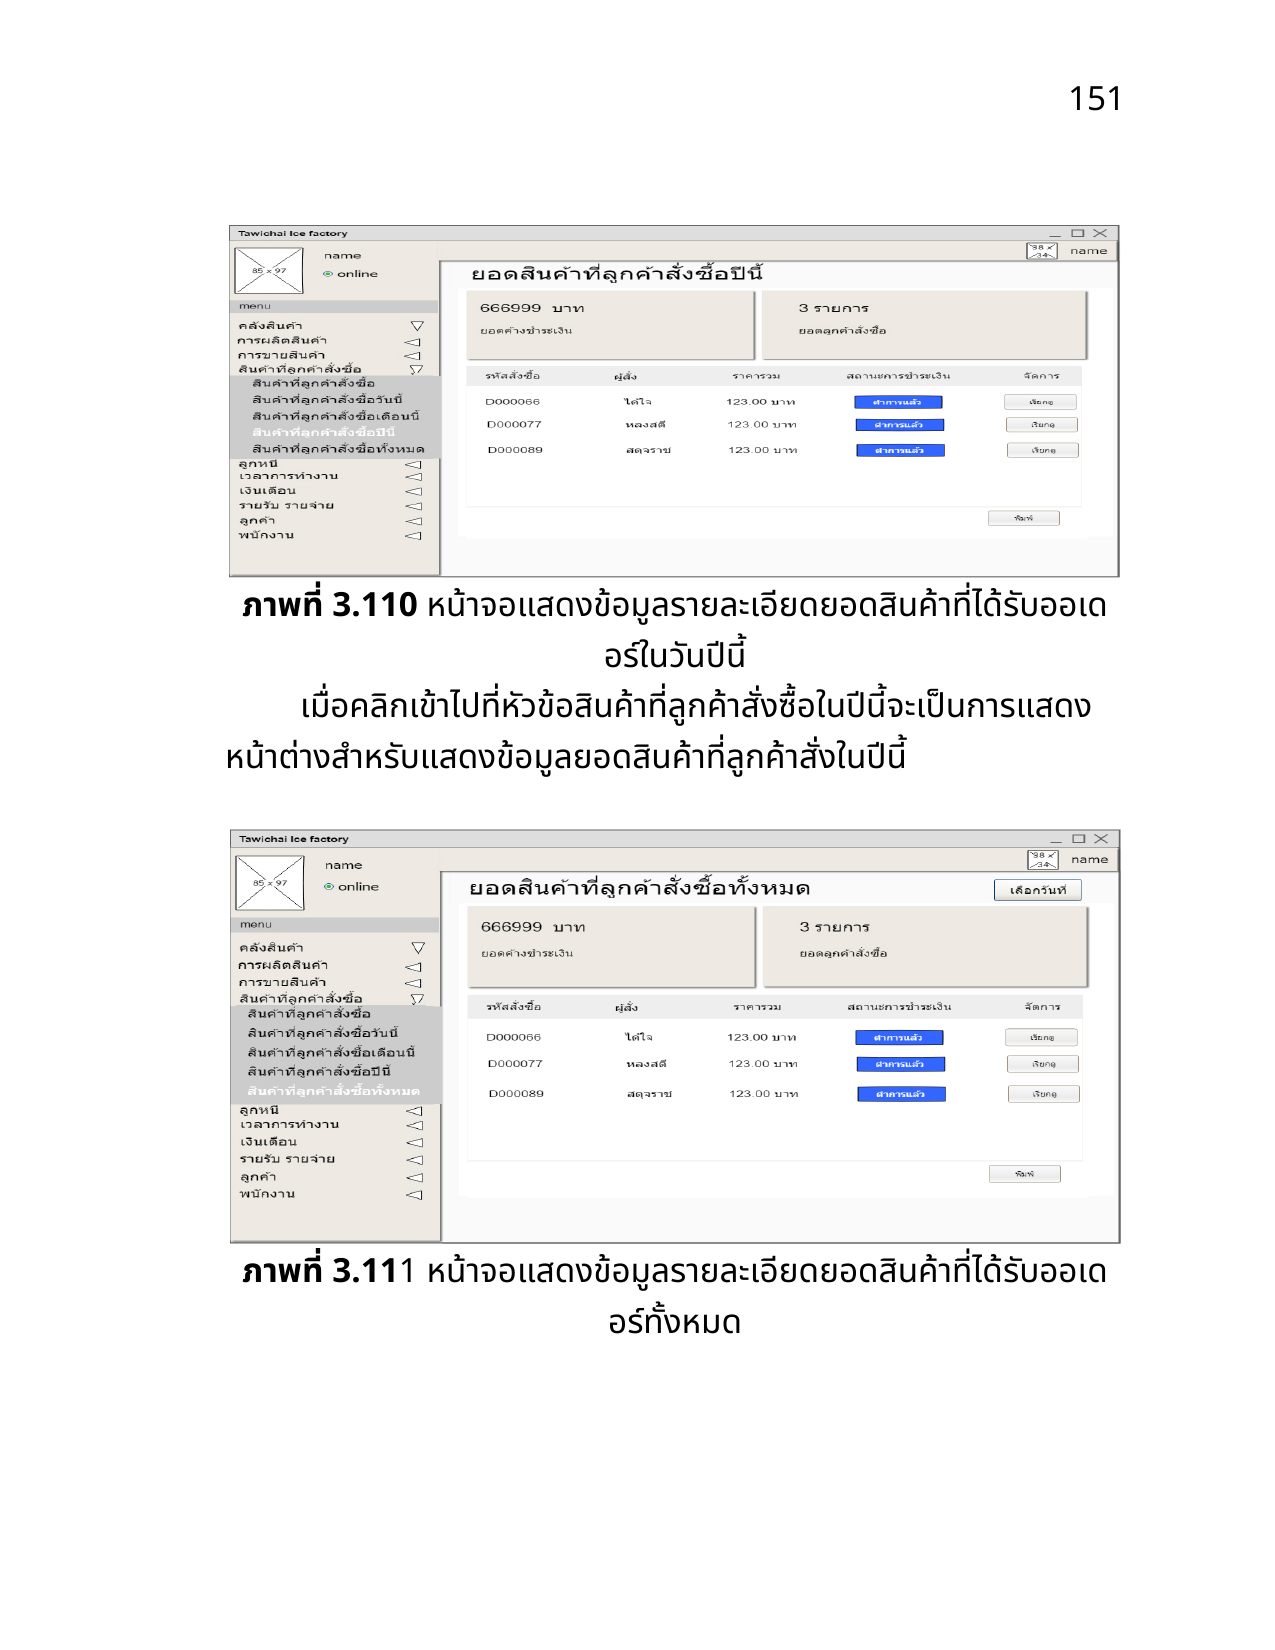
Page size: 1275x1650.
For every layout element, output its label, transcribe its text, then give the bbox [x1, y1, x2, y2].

text ภาพที่ 3.110 หน้าจอแสดงข้อมูลรายละเอียดยอดสินค้าที่ได้รับออเดอร์ในวันปีนี้ [225, 581, 1125, 682]
text เมื่อคลิกเข้าไปที่หัวข้อสินค้าที่ลูกค้าสั่งซื้อในปีนี้จะเป็นการแสดงหน้าต่างสำหรับแสดงข้อมูลยอดสินค้าที่ลูกค้าสั่งในปีนี้ [225, 682, 1125, 783]
picture [225, 224, 1125, 581]
picture [226, 828, 1126, 1248]
